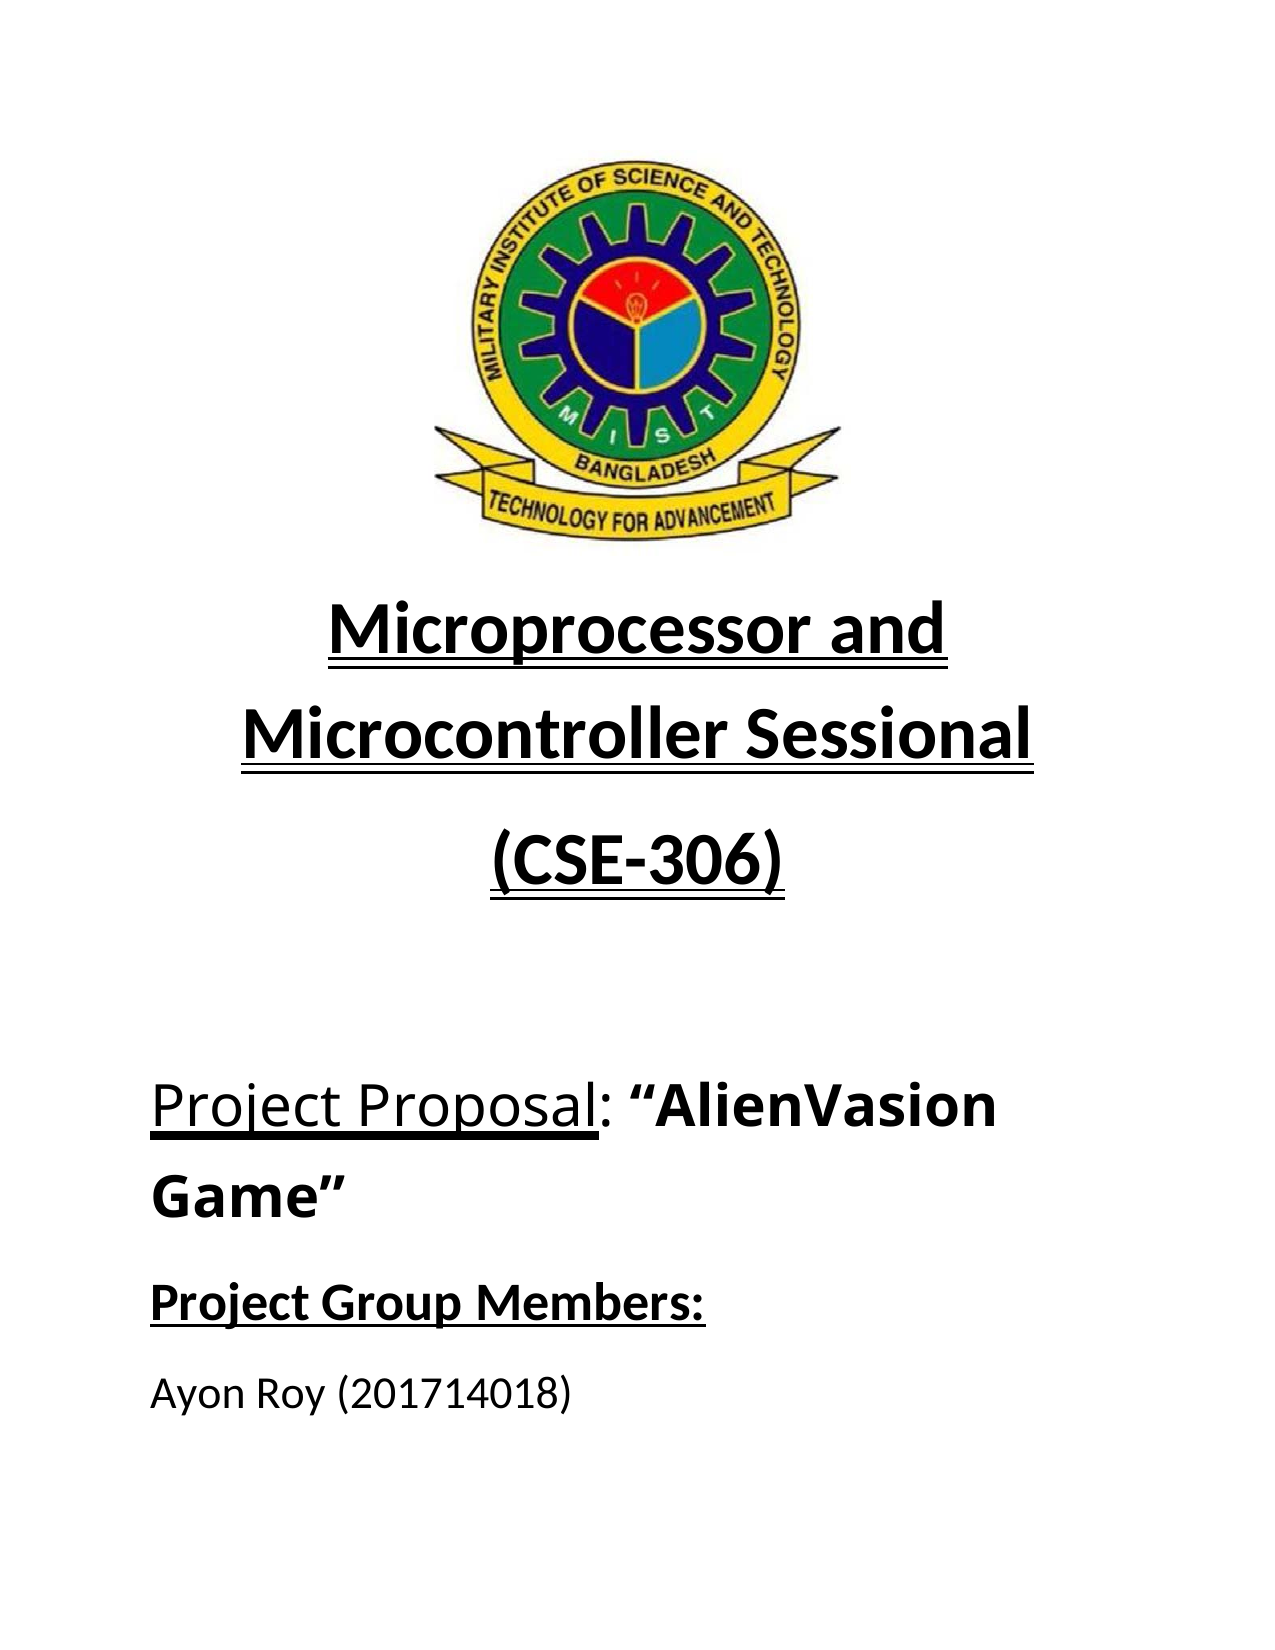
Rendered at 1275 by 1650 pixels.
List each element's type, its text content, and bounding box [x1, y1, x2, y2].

text Ayon Roy (201714018) [150, 1364, 1125, 1420]
picture [389, 150, 886, 556]
text Project Proposal: “AlienVasion Game” [150, 1064, 1125, 1235]
text Microprocessor and Microcontroller Sessional [150, 581, 1125, 777]
text Project Group Members: [150, 1267, 1125, 1334]
text (CSE-306) [150, 812, 1125, 903]
